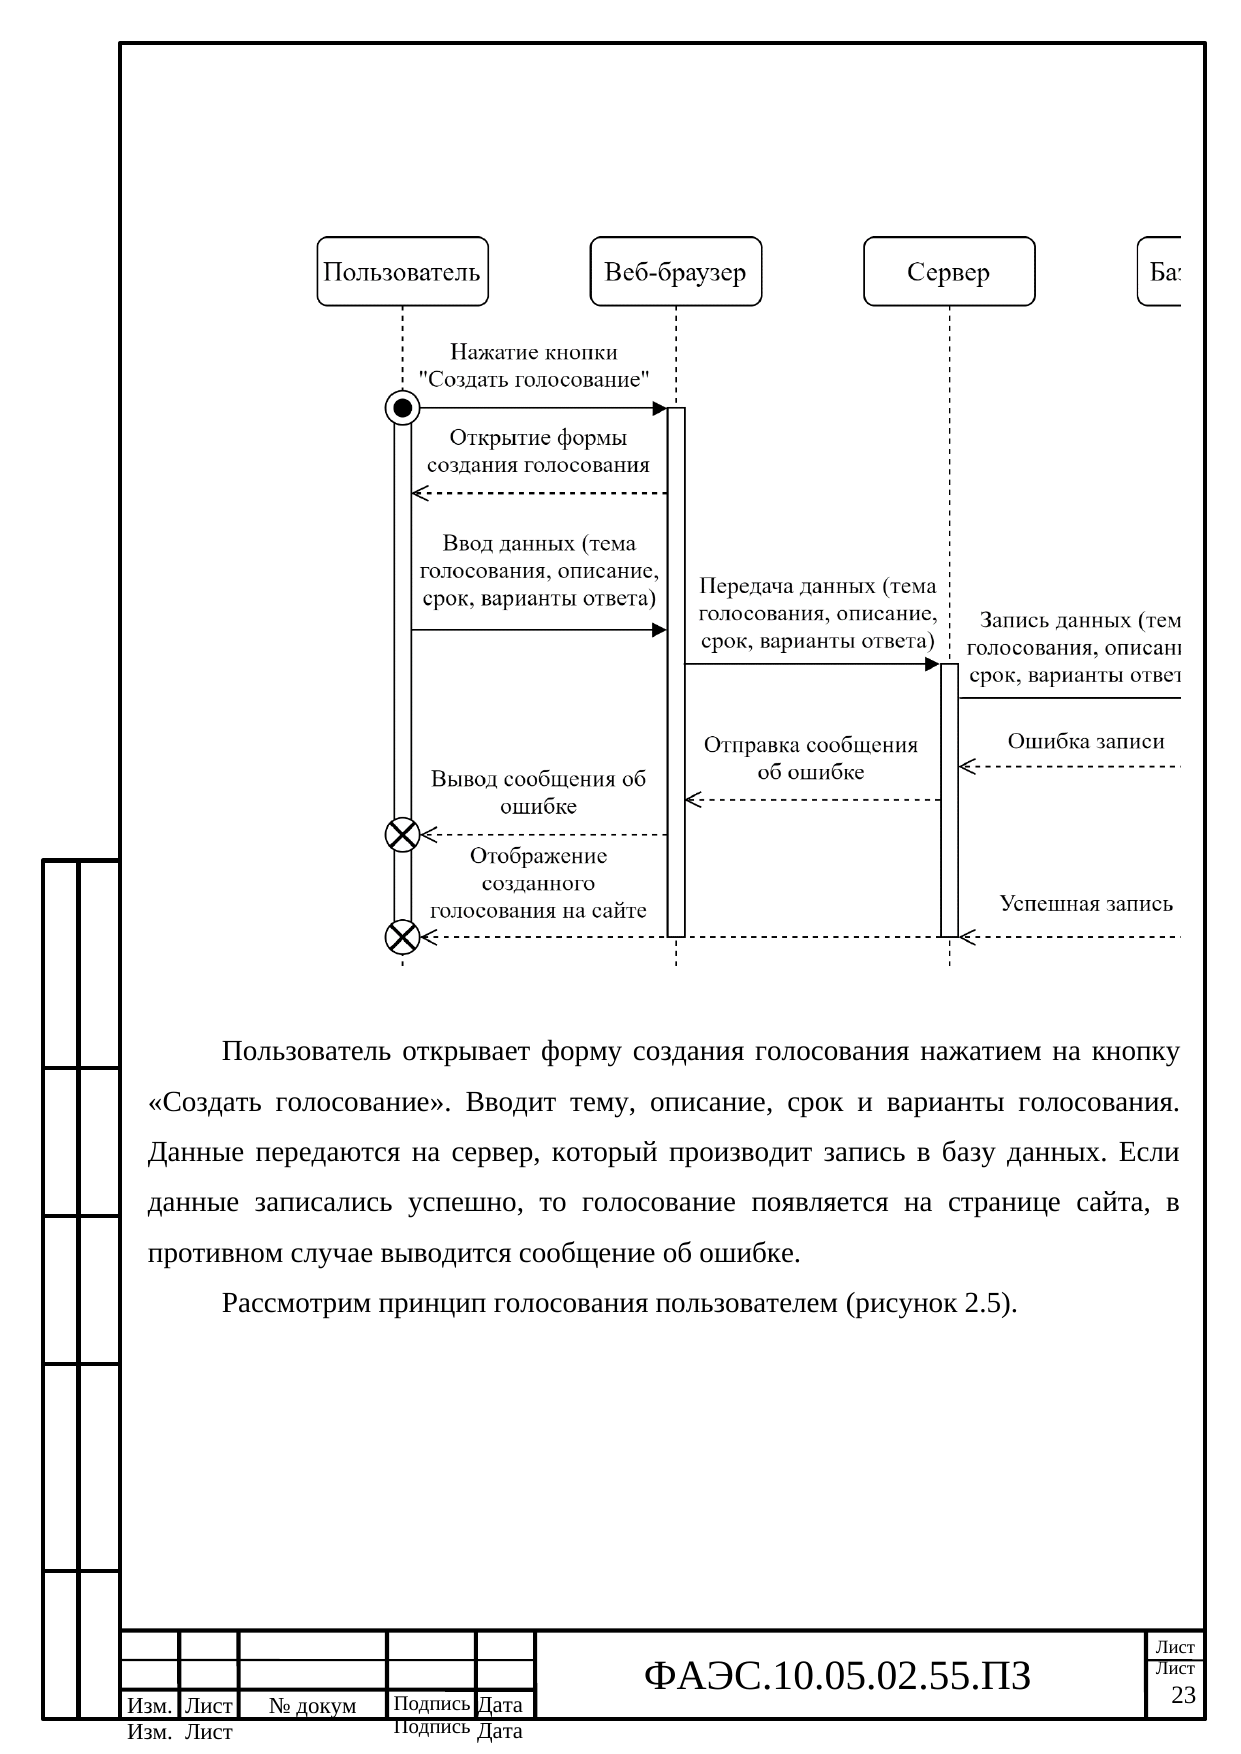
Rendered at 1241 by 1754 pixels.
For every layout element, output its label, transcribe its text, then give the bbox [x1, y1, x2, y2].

text Пользователь открывает форму создания голосования нажатием на кнопку «Создать голосование». Вводит тему, описание, срок и варианты голосования. Данные передаются на сервер, который производит запись в базу данных. Если данные записались успешно, то голосование появляется на странице сайта, в противном случае выводится сообщение об ошибке. [148, 1033, 1181, 1268]
text Рассмотрим принцип голосования пользователем (рисунок 2.5). [148, 1285, 1181, 1318]
